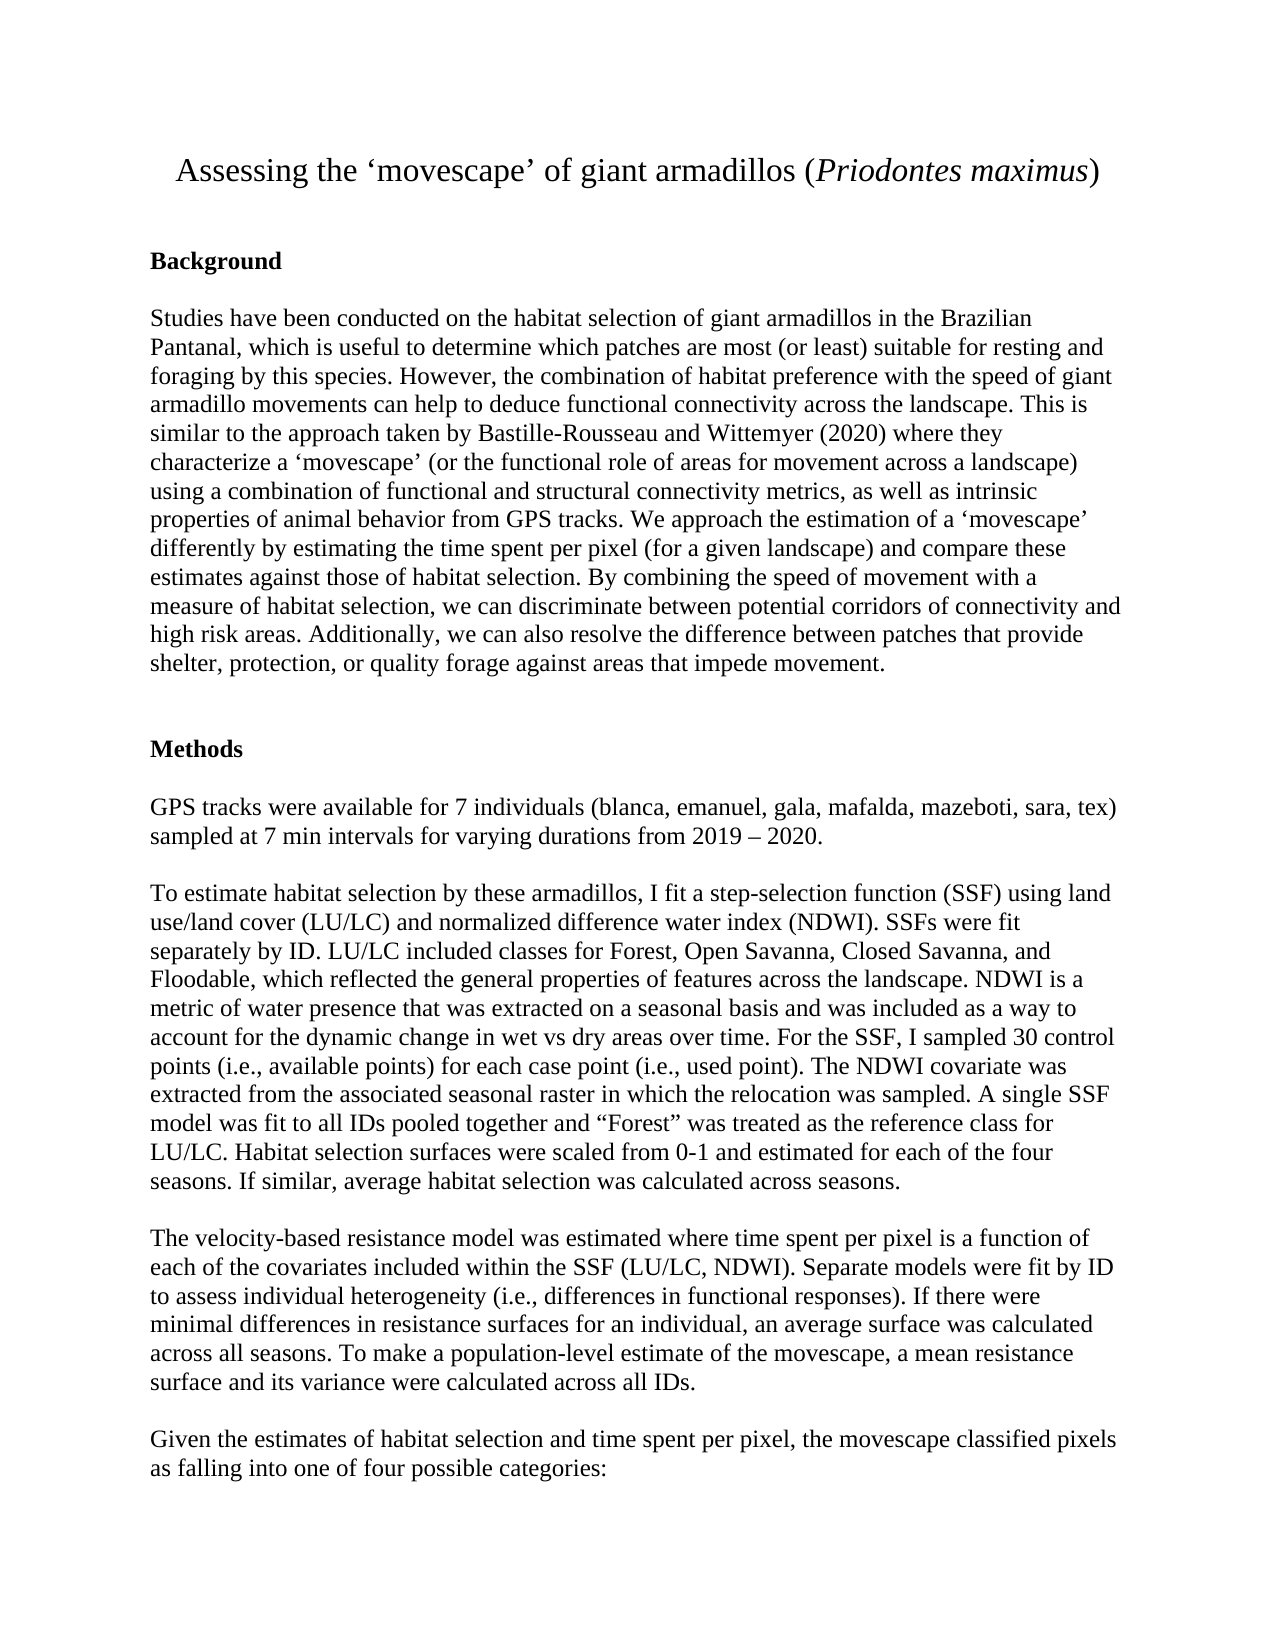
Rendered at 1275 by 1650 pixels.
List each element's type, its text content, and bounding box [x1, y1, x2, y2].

text Given the estimates of habitat selection and time spent per pixel, the movescape classified pixels as falling into one of four possible categories: [150, 1424, 1125, 1482]
text Background [150, 246, 1125, 274]
text Assessing the ‘movescape’ of giant armadillos (Priodontes maximus) [150, 150, 1125, 188]
text Methods [150, 734, 1125, 763]
text To estimate habitat selection by these armadillos, I fit a step-selection function (SSF) using land use/land cover (LU/LC) and normalized difference water index (NDWI). SSFs were fit separately by ID. LU/LC included classes for Forest, Open Savanna, Closed Savanna, and Floodable, which reflected the general properties of features across the landscape. NDWI is a metric of water presence that was extracted on a seasonal basis and was included as a way to account for the dynamic change in wet vs dry areas over time. For the SSF, I sampled 30 control points (i.e., available points) for each case point (i.e., used point). The NDWI covariate was extracted from the associated seasonal raster in which the relocation was sampled. A single SSF model was fit to all IDs pooled together and “Forest” was treated as the reference class for LU/LC. Habitat selection surfaces were scaled from 0-1 and estimated for each of the four seasons. If similar, average habitat selection was calculated across seasons. [150, 878, 1125, 1194]
text GPS tracks were available for 7 individuals (blanca, emanuel, gala, mafalda, mazeboti, sara, tex) sampled at 7 min intervals for varying durations from 2019 – 2020. [150, 792, 1125, 849]
text The velocity-based resistance model was estimated where time spent per pixel is a function of each of the covariates included within the SSF (LU/LC, NDWI). Separate models were fit by ID to assess individual heterogeneity (i.e., differences in functional responses). If there were minimal differences in resistance surfaces for an individual, an average surface was calculated across all seasons. To make a population-level estimate of the movescape, a mean resistance surface and its variance were calculated across all IDs. [150, 1223, 1125, 1396]
text Studies have been conducted on the habitat selection of giant armadillos in the Brazilian Pantanal, which is useful to determine which patches are most (or least) suitable for resting and foraging by this species. However, the combination of habitat preference with the speed of giant armadillo movements can help to deduce functional connectivity across the landscape. This is similar to the approach taken by Bastille-Rousseau and Wittemyer (2020) where they characterize a ‘movescape’ (or the functional role of areas for movement across a landscape) using a combination of functional and structural connectivity metrics, as well as intrinsic properties of animal behavior from GPS tracks. We approach the estimation of a ‘movescape’ differently by estimating the time spent per pixel (for a given landscape) and compare these estimates against those of habitat selection. By combining the speed of movement with a measure of habitat selection, we can discriminate between potential corridors of connectivity and high risk areas. Additionally, we can also resolve the difference between patches that provide shelter, protection, or quality forage against areas that impede movement. [150, 303, 1125, 677]
